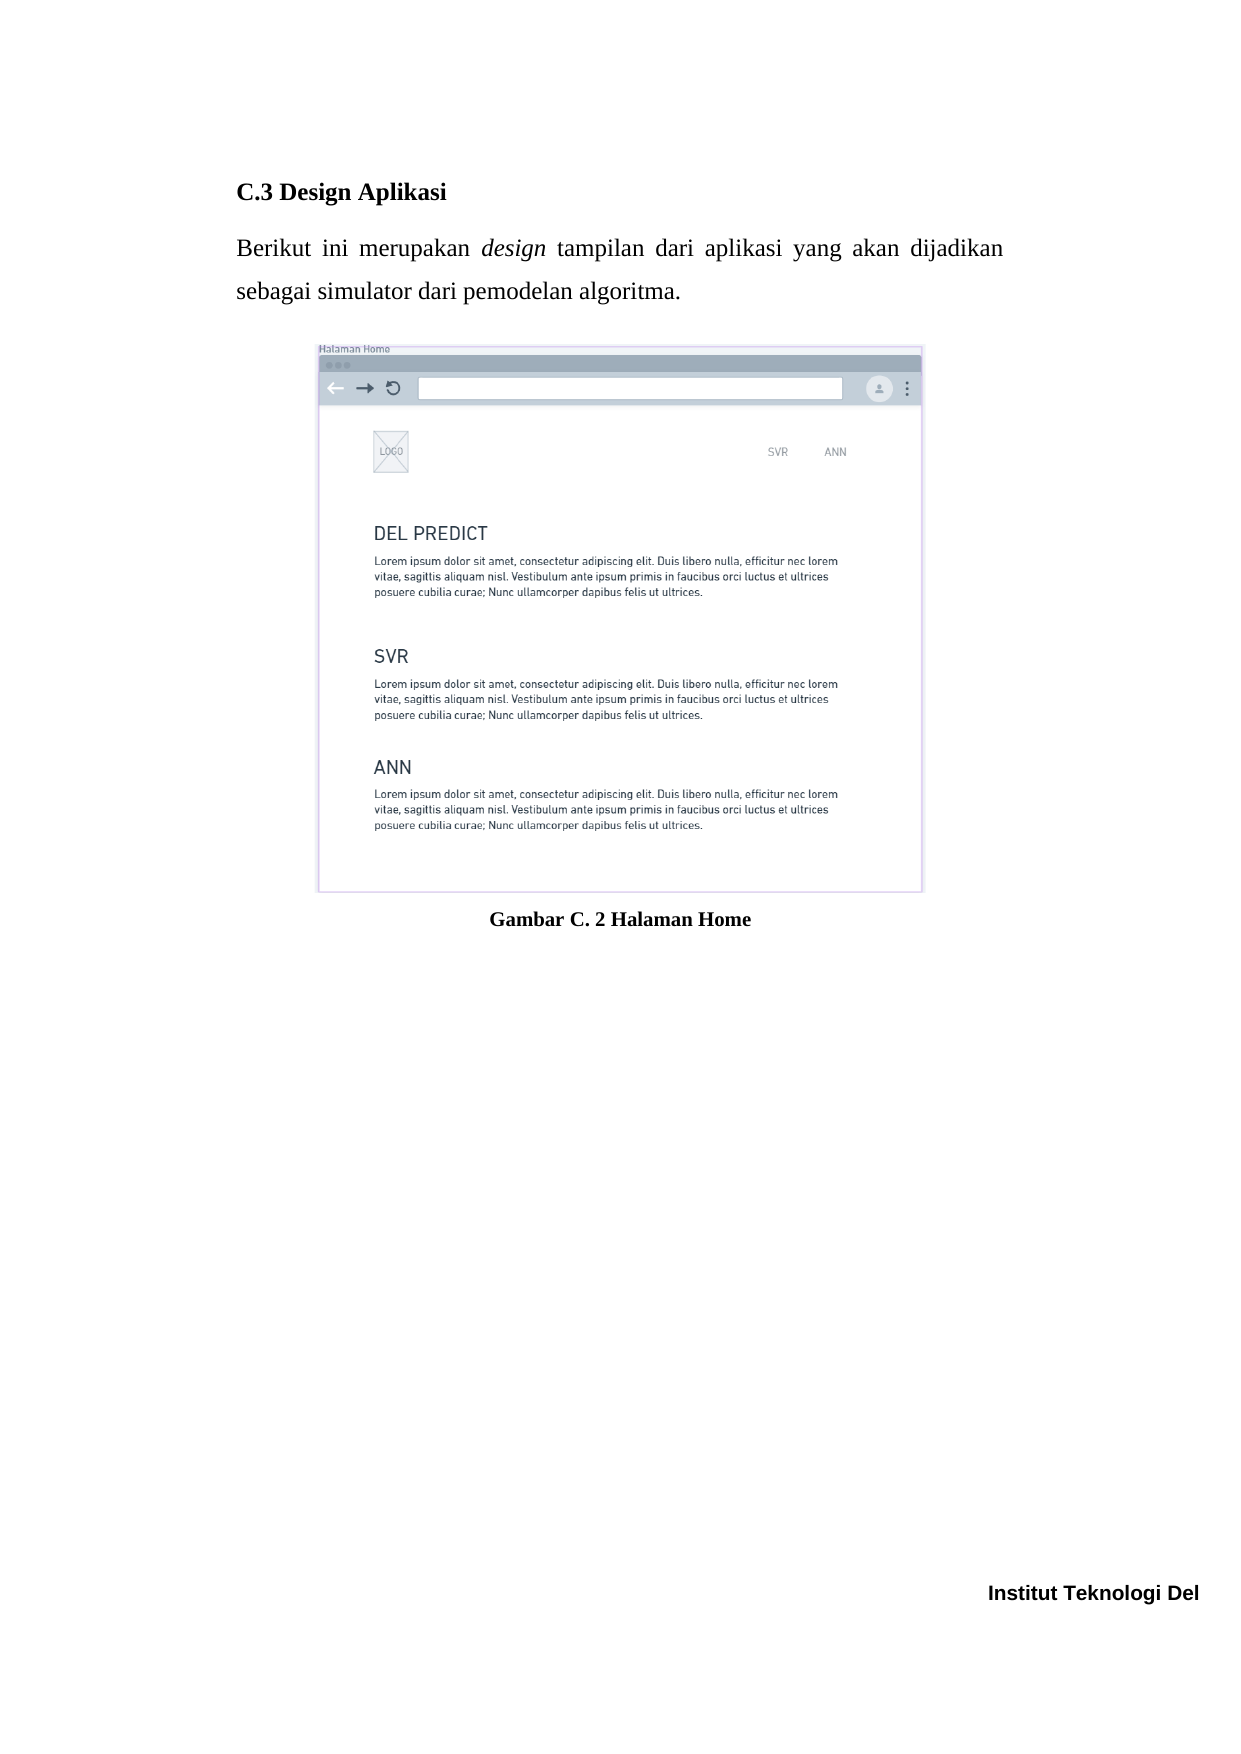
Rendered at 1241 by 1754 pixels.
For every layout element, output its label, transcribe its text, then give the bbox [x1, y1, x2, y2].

text Berikut ini merupakan design tampilan dari aplikasi yang akan dijadikan sebagai simulator dari pemodelan algoritma. [236, 233, 1004, 305]
subtitle C.3 Design Aplikasi [236, 177, 1004, 206]
picture [314, 344, 926, 893]
text Gambar C. 2 Halaman Home [236, 907, 1004, 931]
